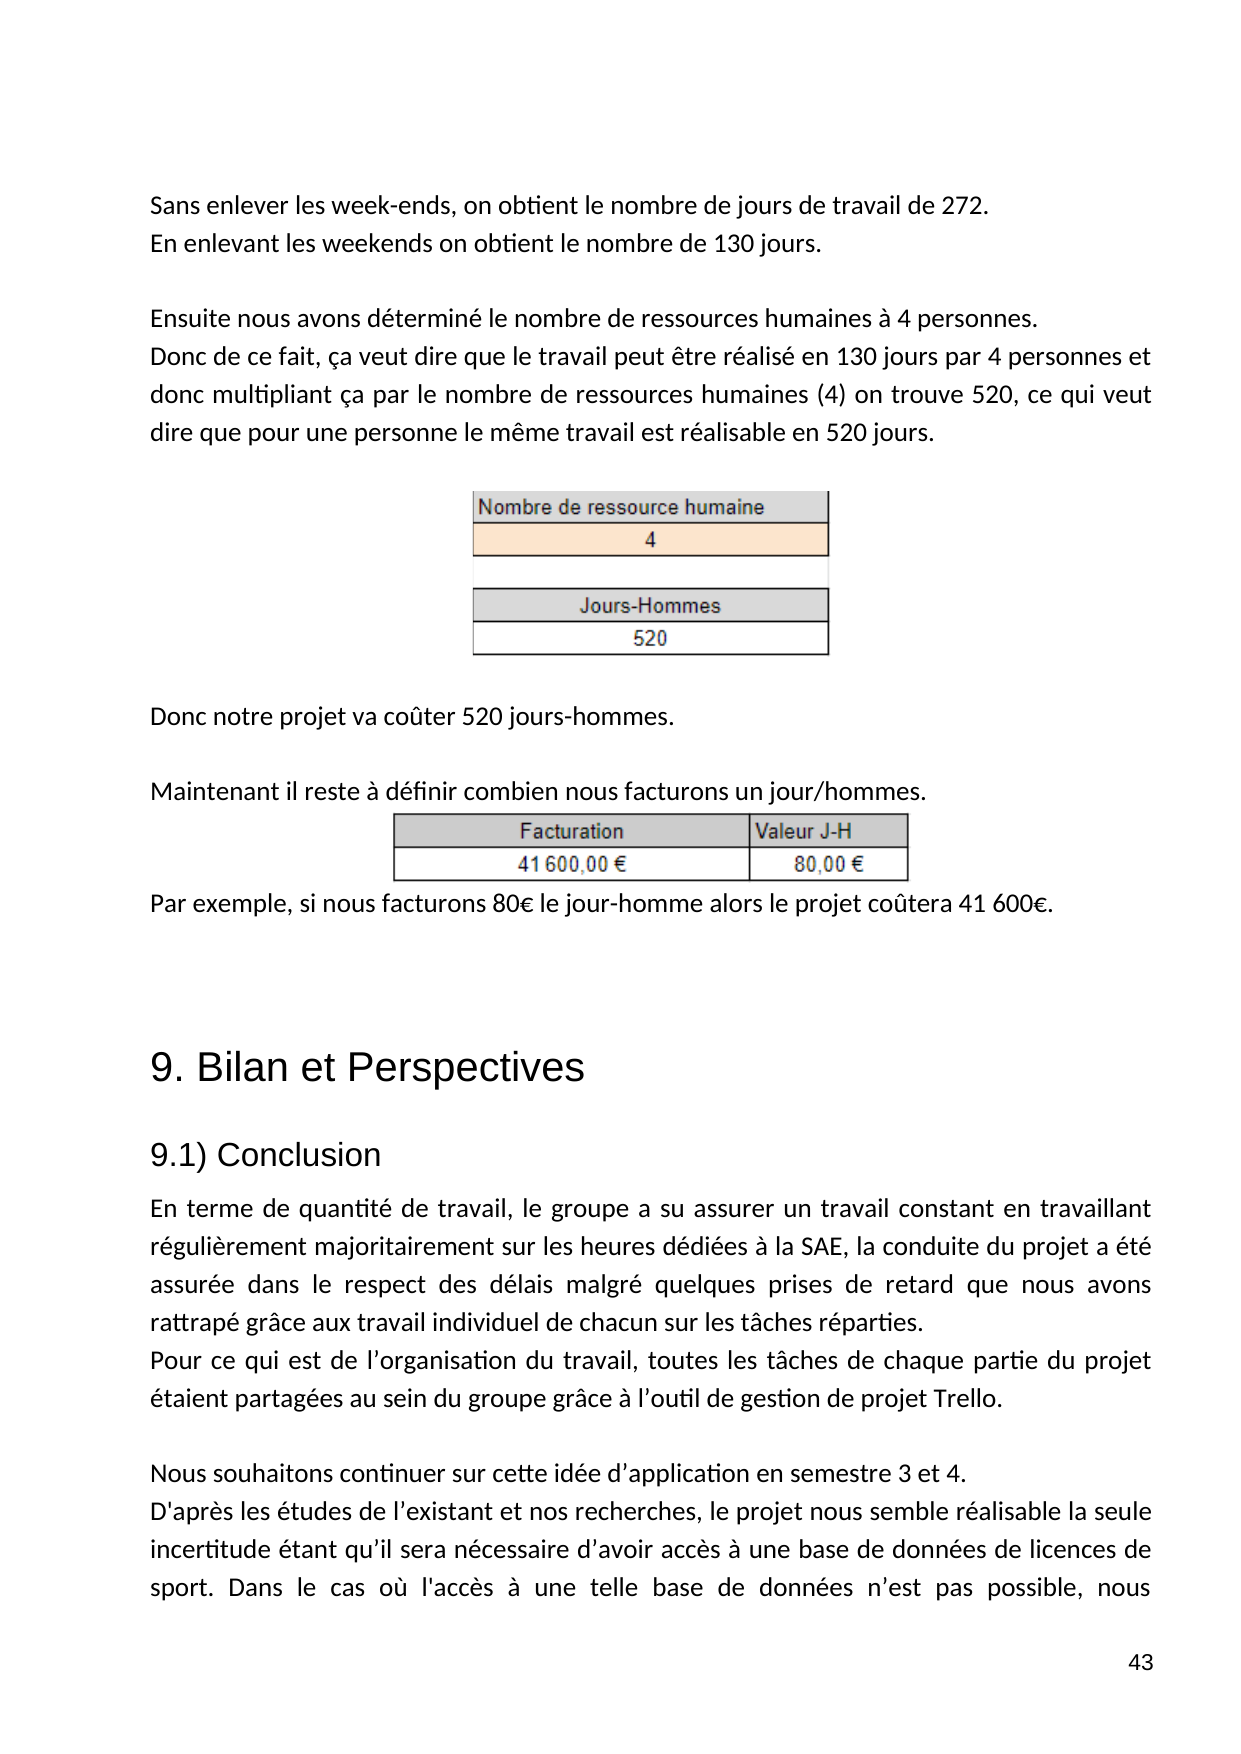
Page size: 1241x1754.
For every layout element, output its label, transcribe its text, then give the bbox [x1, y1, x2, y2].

text Par exemple, si nous facturons 80€ le jour-homme alors le projet coûtera 41 600€. [150, 887, 1153, 919]
text Ensuite nous avons déterminé le nombre de ressources humaines à 4 personnes. [150, 302, 1153, 335]
text En terme de quantité de travail, le groupe a su assurer un travail constant en travaillant régulièrement majoritairement sur les heures dédiées à la SAE, la conduite du projet a été assurée dans le respect des délais malgré quelques prises de retard que nous avons rattrapé grâce aux travail individuel de chacun sur les tâches réparties. [150, 1191, 1153, 1338]
text Sans enlever les week-ends, on obtient le nombre de jours de travail de 272. [150, 188, 1153, 221]
text Pour ce qui est de l’organisation du travail, toutes les tâches de chaque partie du projet étaient partagées au sein du groupe grâce à l’outil de gestion de projet Trello. [150, 1343, 1153, 1414]
subtitle 9. Bilan et Perspectives [150, 1042, 1153, 1090]
text Donc notre projet va coûter 520 jours-hommes. [150, 699, 1153, 732]
text Nous souhaitons continuer sur cette idée d’application en semestre 3 et 4. [150, 1457, 1153, 1490]
text Maintenant il reste à définir combien nous facturons un jour/hommes. [150, 774, 1153, 807]
subtitle 9.1) Conclusion [150, 1134, 1153, 1173]
picture [472, 491, 831, 657]
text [150, 1494, 1153, 1603]
picture [392, 812, 912, 883]
text Donc de ce fait, ça veut dire que le travail peut être réalisé en 130 jours par 4 personnes et donc multipliant ça par le nombre de ressources humaines (4) on trouve 520, ce qui veut dire que pour une personne le même travail est réalisable en 520 jours. [150, 339, 1153, 448]
text En enlevant les weekends on obtient le nombre de 130 jours. [150, 226, 1153, 259]
